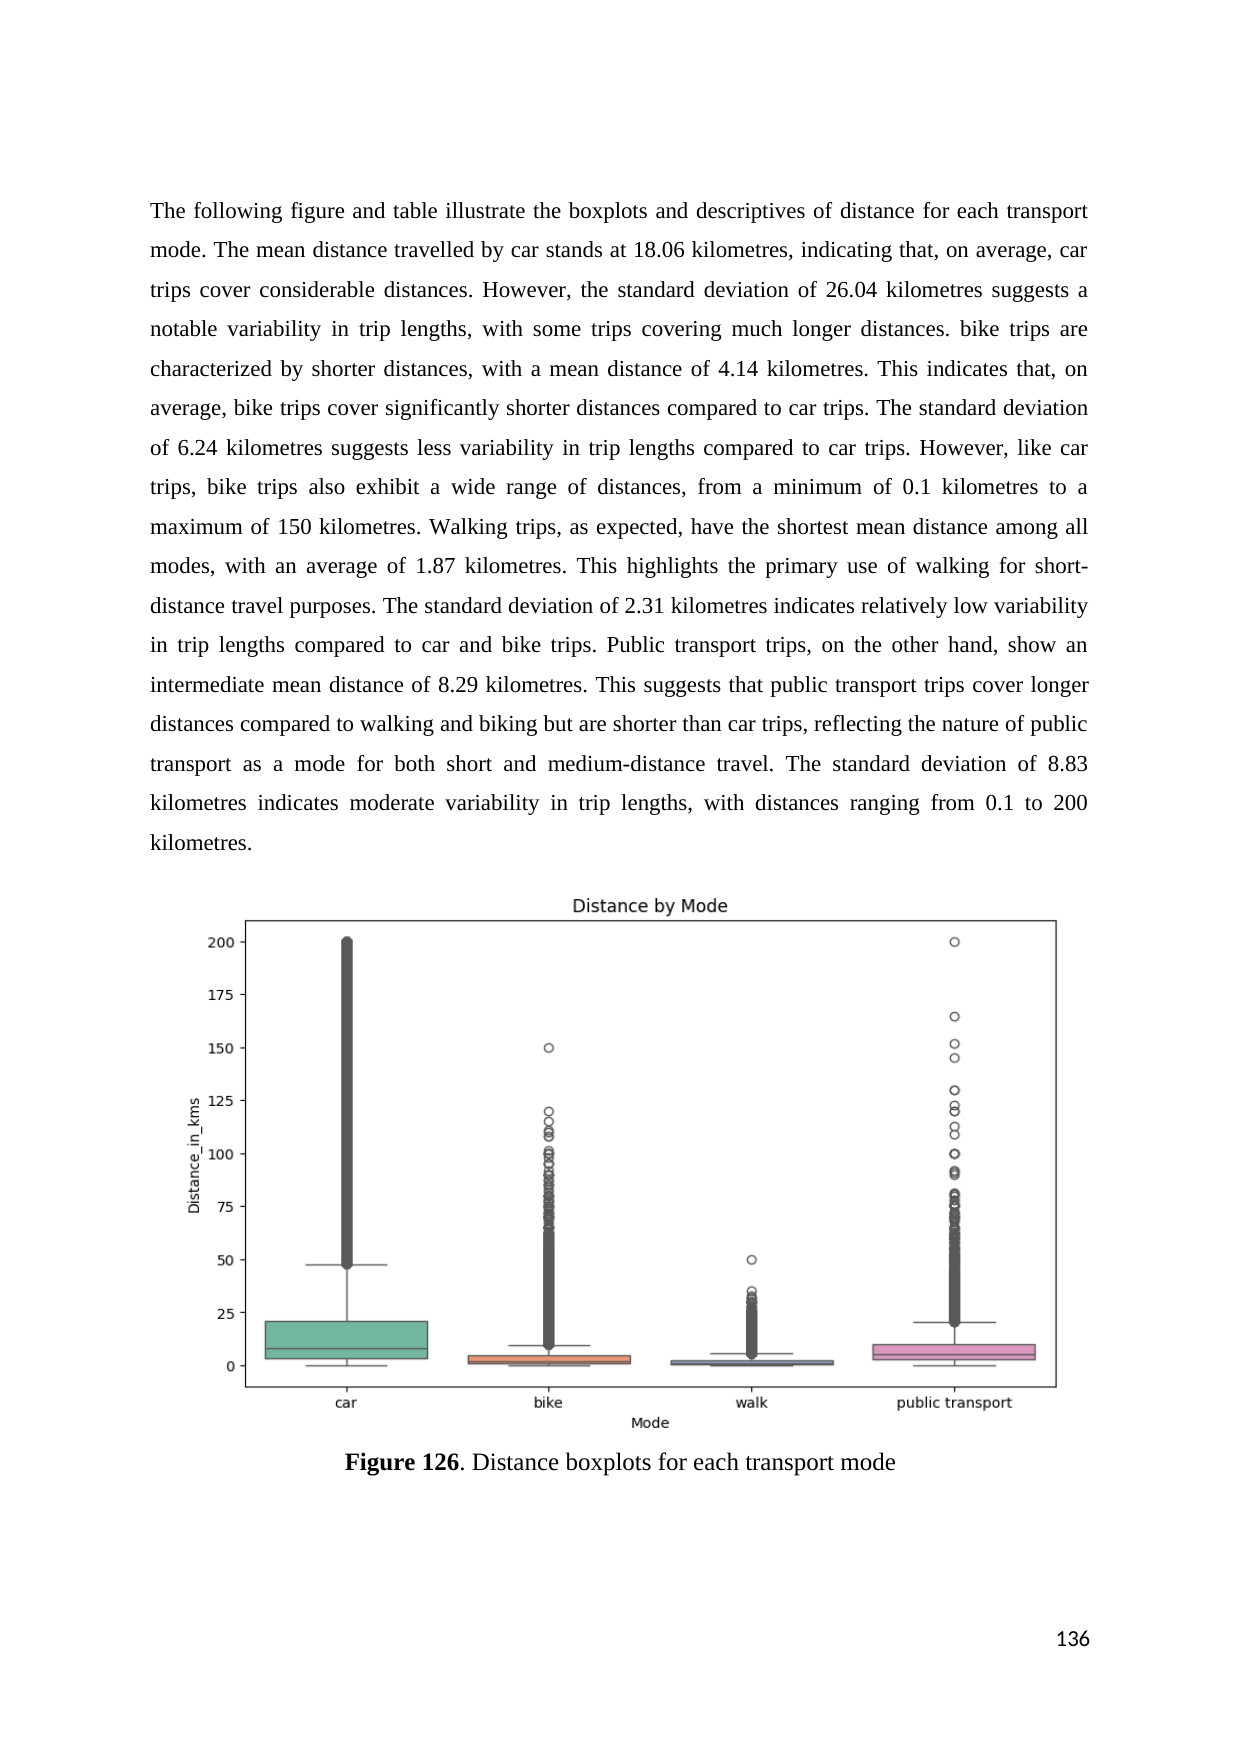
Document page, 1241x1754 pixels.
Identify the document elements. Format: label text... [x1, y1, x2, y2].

picture [176, 888, 1065, 1440]
text Figure 126. Distance boxplots for each transport mode [150, 1447, 1090, 1476]
text The following figure and table illustrate the boxplots and descriptives of distance for each transport mode. The mean distance travelled by car stands at 18.06 kilometres, indicating that, on average, car trips cover considerable distances. However, the standard deviation of 26.04 kilometres suggests a notable variability in trip lengths, with some trips covering much longer distances. bike trips are characterized by shorter distances, with a mean distance of 4.14 kilometres. This indicates that, on average, bike trips cover significantly shorter distances compared to car trips. The standard deviation of 6.24 kilometres suggests less variability in trip lengths compared to car trips. However, like car trips, bike trips also exhibit a wide range of distances, from a minimum of 0.1 kilometres to a maximum of 150 kilometres. Walking trips, as expected, have the shortest mean distance among all modes, with an average of 1.87 kilometres. This highlights the primary use of walking for short-distance travel purposes. The standard deviation of 2.31 kilometres indicates relatively low variability in trip lengths compared to car and bike trips. Public transport trips, on the other hand, show an intermediate mean distance of 8.29 kilometres. This suggests that public transport trips cover longer distances compared to walking and biking but are shorter than car trips, reflecting the nature of public transport as a mode for both short and medium-distance travel. The standard deviation of 8.83 kilometres indicates moderate variability in trip lengths, with distances ranging from 0.1 to 200 kilometres. [150, 197, 1090, 855]
